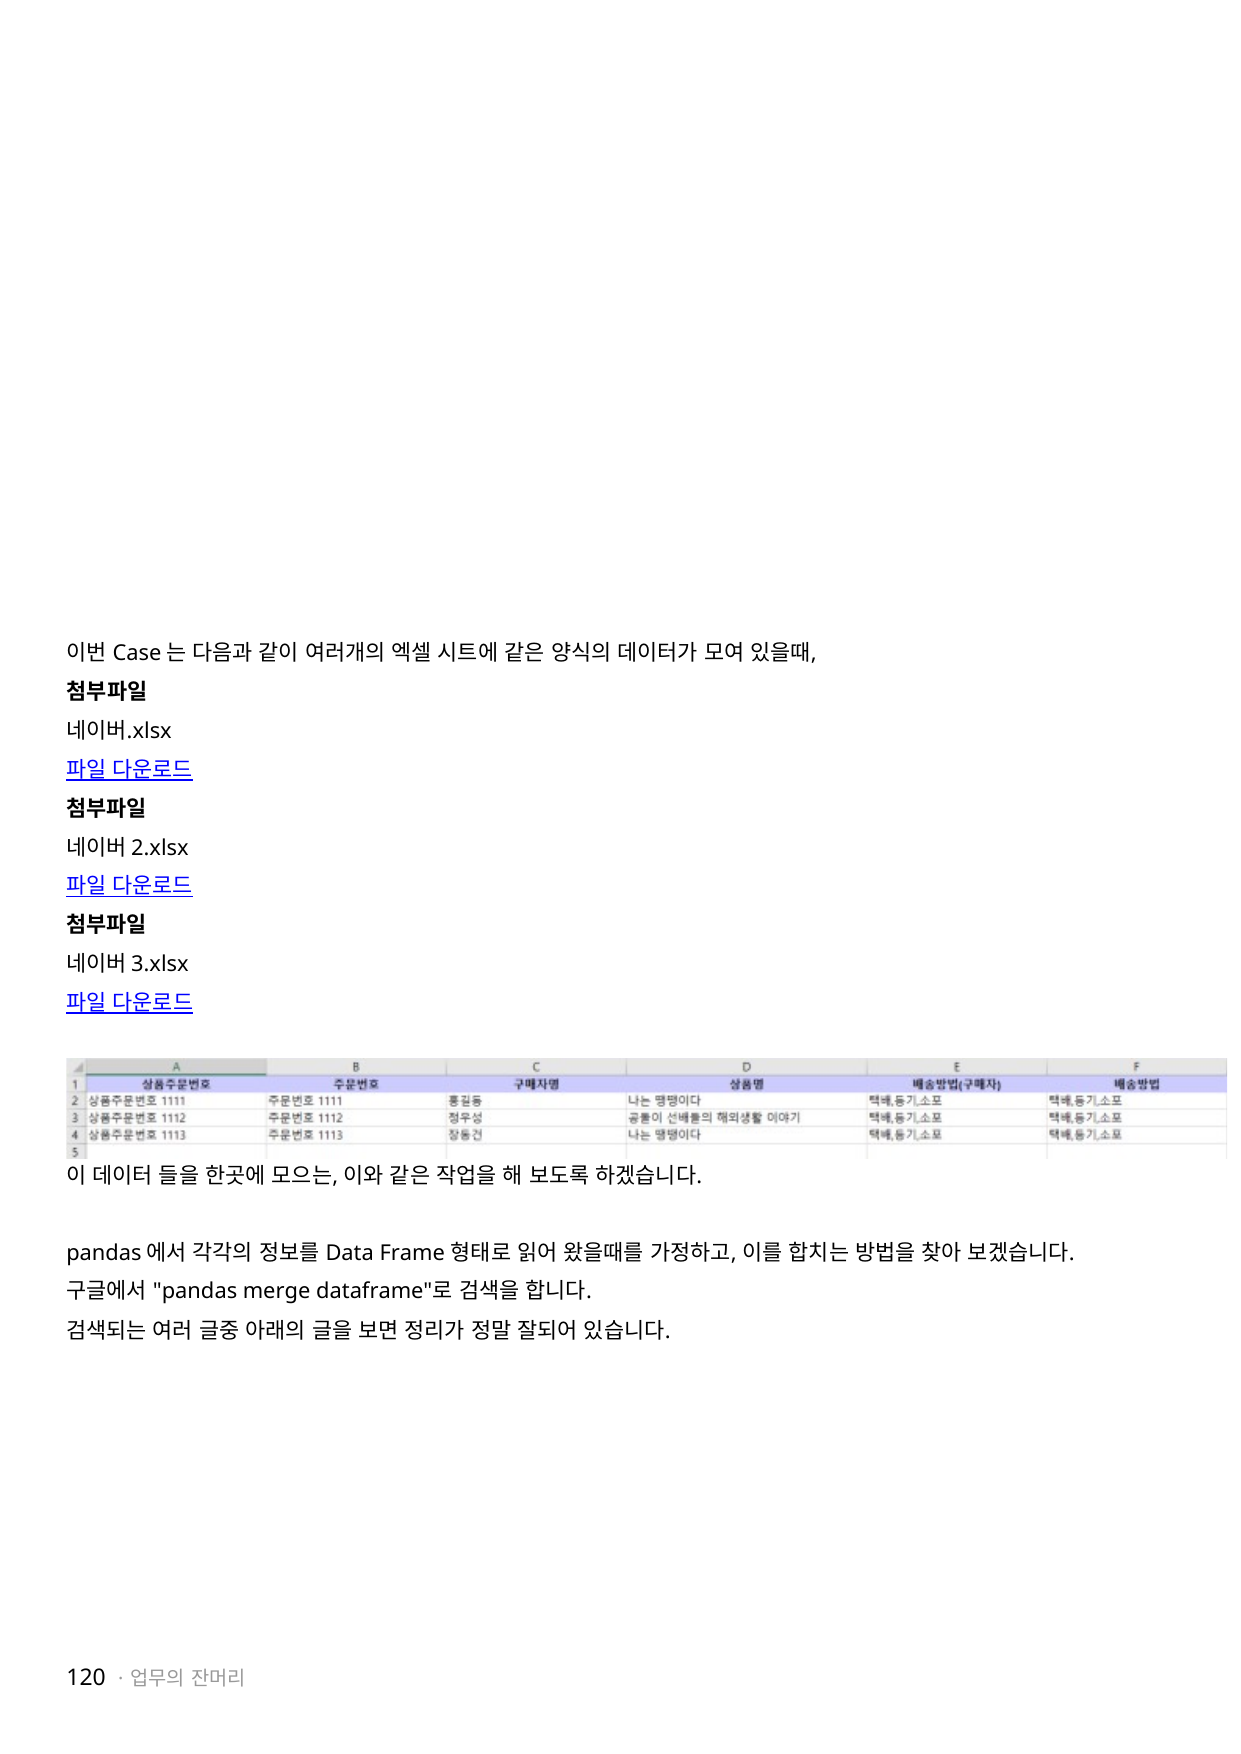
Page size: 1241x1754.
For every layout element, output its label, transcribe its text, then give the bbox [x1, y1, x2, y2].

text 이 데이터 들을 한곳에 모으는, 이와 같은 작업을 해 보도록 하겠습니다. [66, 1158, 1240, 1190]
text 이번 Case는 다음과 같이 여러개의 엑셀 시트에 같은 양식의 데이터가 모여 있을때, 첨부파일 [66, 635, 827, 705]
text 네이버.xlsx 파일 다운로드 첨부파일 네이버2.xlsx 파일 다운로드 첨부파일 네이버3.xlsx 파일 다운로드 [66, 713, 197, 1017]
picture [66, 1058, 1228, 1159]
text pandas에서 각각의 정보를 Data Frame 형태로 읽어 왔을때를 가정하고, 이를 합치는 방법을 찾아 보겠습니다. 구글에서 "pandas merge dataframe"로 검색을 합니다. [66, 1234, 1084, 1305]
text 검색되는 여러 글중 아래의 글을 보면 정리가 정말 잘되어 있습니다. [66, 1313, 1240, 1344]
